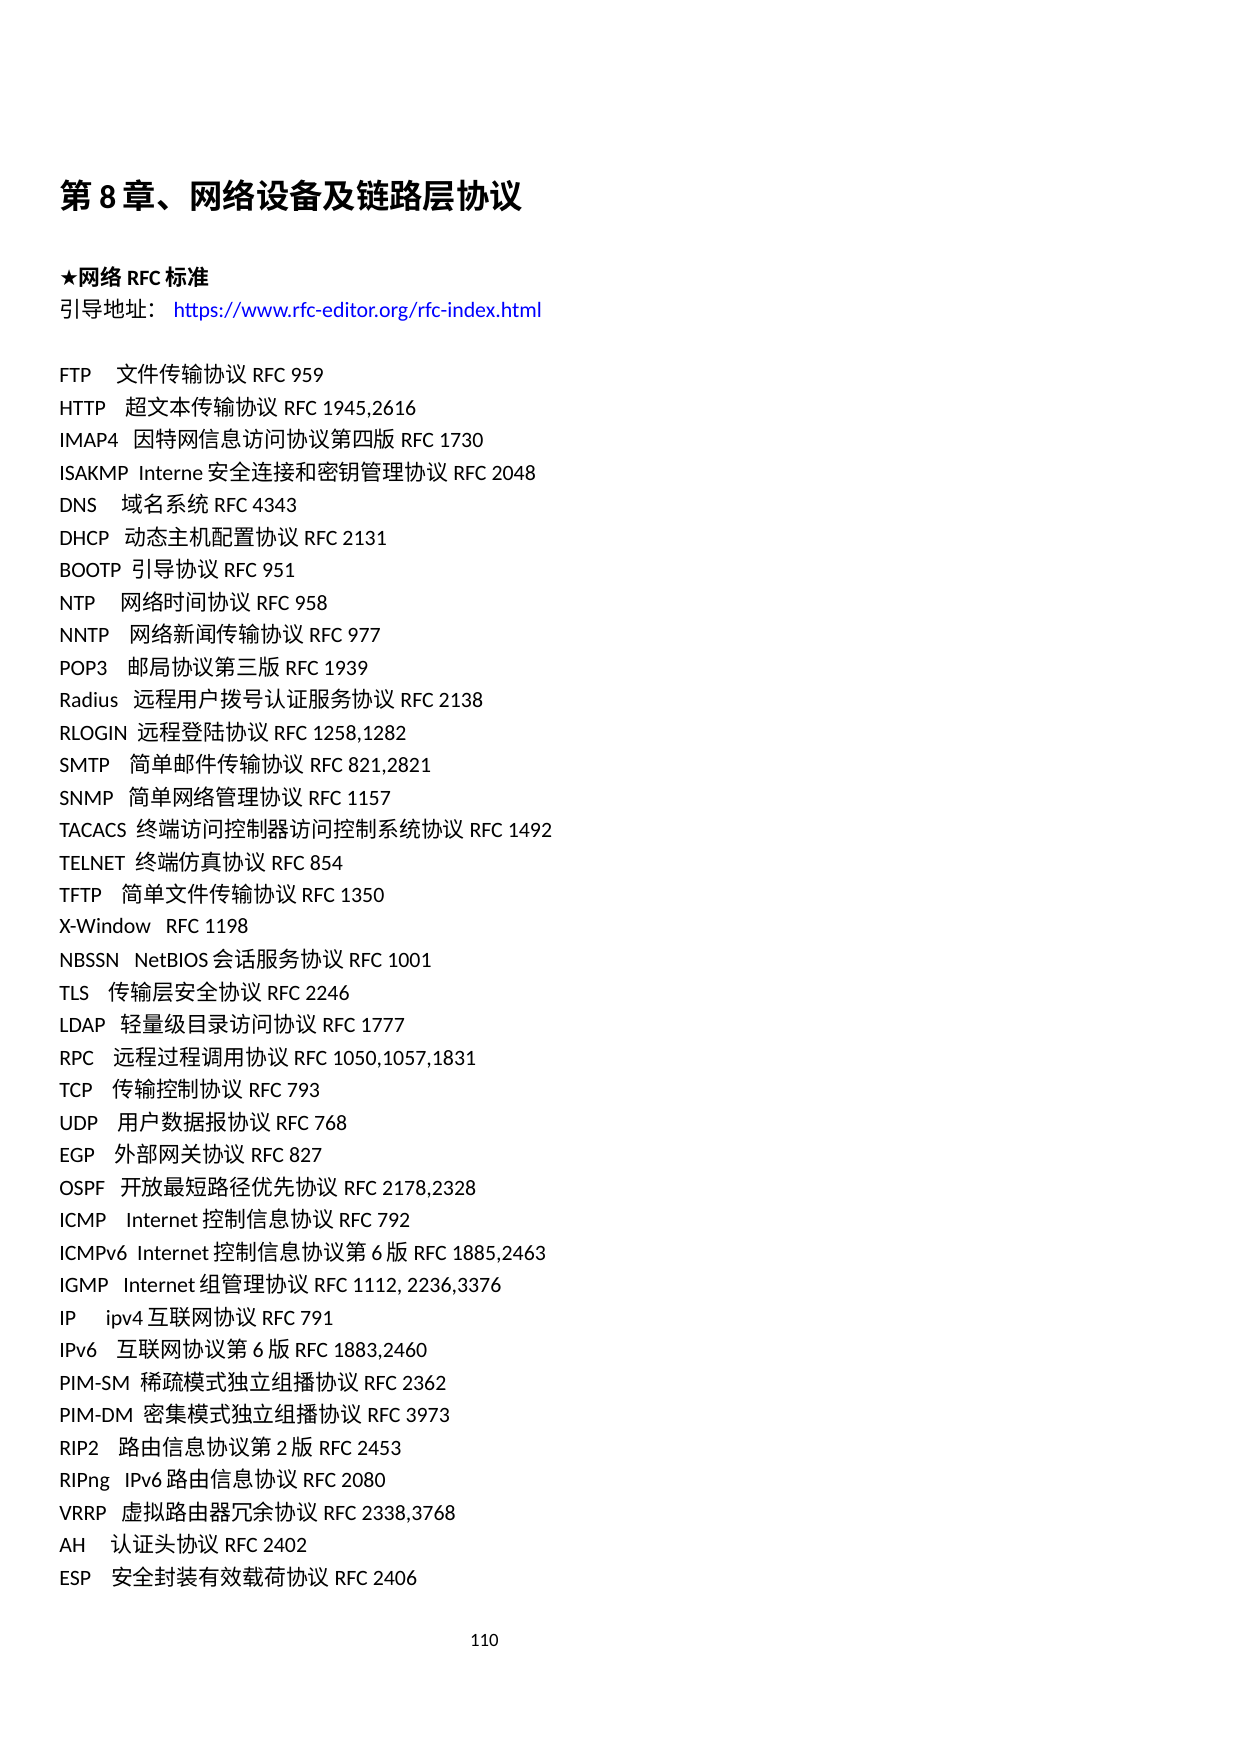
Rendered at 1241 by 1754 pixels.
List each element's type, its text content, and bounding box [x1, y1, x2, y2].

text RIP2 路由信息协议第2版 RFC 2453 [59, 1429, 1181, 1462]
text DHCP 动态主机配置协议 RFC 2131 [59, 519, 1181, 552]
text PIM-DM 密集模式独立组播协议 RFC 3973 [59, 1397, 1181, 1429]
text RLOGIN 远程登陆协议 RFC 1258,1282 [59, 714, 1181, 747]
text TACACS 终端访问控制器访问控制系统协议 RFC 1492 [59, 812, 1181, 844]
text PIM-SM 稀疏模式独立组播协议 RFC 2362 [59, 1364, 1181, 1397]
text IPv6 互联网协议第6版 RFC 1883,2460 [59, 1332, 1181, 1364]
text DNS 域名系统 RFC 4343 [59, 487, 1181, 519]
text TCP 传输控制协议 RFC 793 [59, 1072, 1181, 1104]
text IMAP4 因特网信息访问协议第四版 RFC 1730 [59, 422, 1181, 454]
text RIPng IPv6路由信息协议 RFC 2080 [59, 1462, 1181, 1494]
text POP3 邮局协议第三版 RFC 1939 [59, 649, 1181, 682]
text LDAP 轻量级目录访问协议 RFC 1777 [59, 1007, 1181, 1039]
text BOOTP 引导协议 RFC 951 [59, 552, 1181, 584]
text 第8章、网络设备及链路层协议 [59, 162, 1181, 227]
text RPC 远程过程调用协议 RFC 1050,1057,1831 [59, 1039, 1181, 1072]
text NTP 网络时间协议 RFC 958 [59, 584, 1181, 617]
text FTP 文件传输协议 RFC 959 [59, 357, 1181, 389]
text NBSSN NetBIOS会话服务协议 RFC 1001 [59, 942, 1181, 974]
text TELNET 终端仿真协议 RFC 854 [59, 844, 1181, 877]
text IP ipv4互联网协议 RFC 791 [59, 1299, 1181, 1332]
text 引导地址： https://www.rfc-editor.org/rfc-index.html [59, 292, 1181, 324]
text ICMP Internet控制信息协议 RFC 792 [59, 1202, 1181, 1234]
text SNMP 简单网络管理协议 RFC 1157 [59, 779, 1181, 812]
text AH 认证头协议 RFC 2402 [59, 1527, 1181, 1559]
text TFTP 简单文件传输协议 RFC 1350 [59, 877, 1181, 909]
text TLS 传输层安全协议 RFC 2246 [59, 974, 1181, 1007]
text Radius 远程用户拨号认证服务协议 RFC 2138 [59, 682, 1181, 714]
text IGMP Internet组管理协议 RFC 1112, 2236,3376 [59, 1267, 1181, 1299]
text ESP 安全封装有效载荷协议 RFC 2406 [59, 1559, 1181, 1592]
text OSPF 开放最短路径优先协议 RFC 2178,2328 [59, 1169, 1181, 1202]
text ISAKMP Interne安全连接和密钥管理协议 RFC 2048 [59, 454, 1181, 487]
text VRRP 虚拟路由器冗余协议 RFC 2338,3768 [59, 1494, 1181, 1527]
text SMTP 简单邮件传输协议 RFC 821,2821 [59, 747, 1181, 779]
text EGP 外部网关协议 RFC 827 [59, 1137, 1181, 1169]
text UDP 用户数据报协议 RFC 768 [59, 1104, 1181, 1137]
text NNTP 网络新闻传输协议 RFC 977 [59, 617, 1181, 649]
text ★网络RFC标准 [59, 259, 1181, 292]
text HTTP 超文本传输协议 RFC 1945,2616 [59, 389, 1181, 422]
text ICMPv6 Internet控制信息协议第6版 RFC 1885,2463 [59, 1234, 1181, 1267]
text X-Window RFC 1198 [59, 909, 1181, 942]
